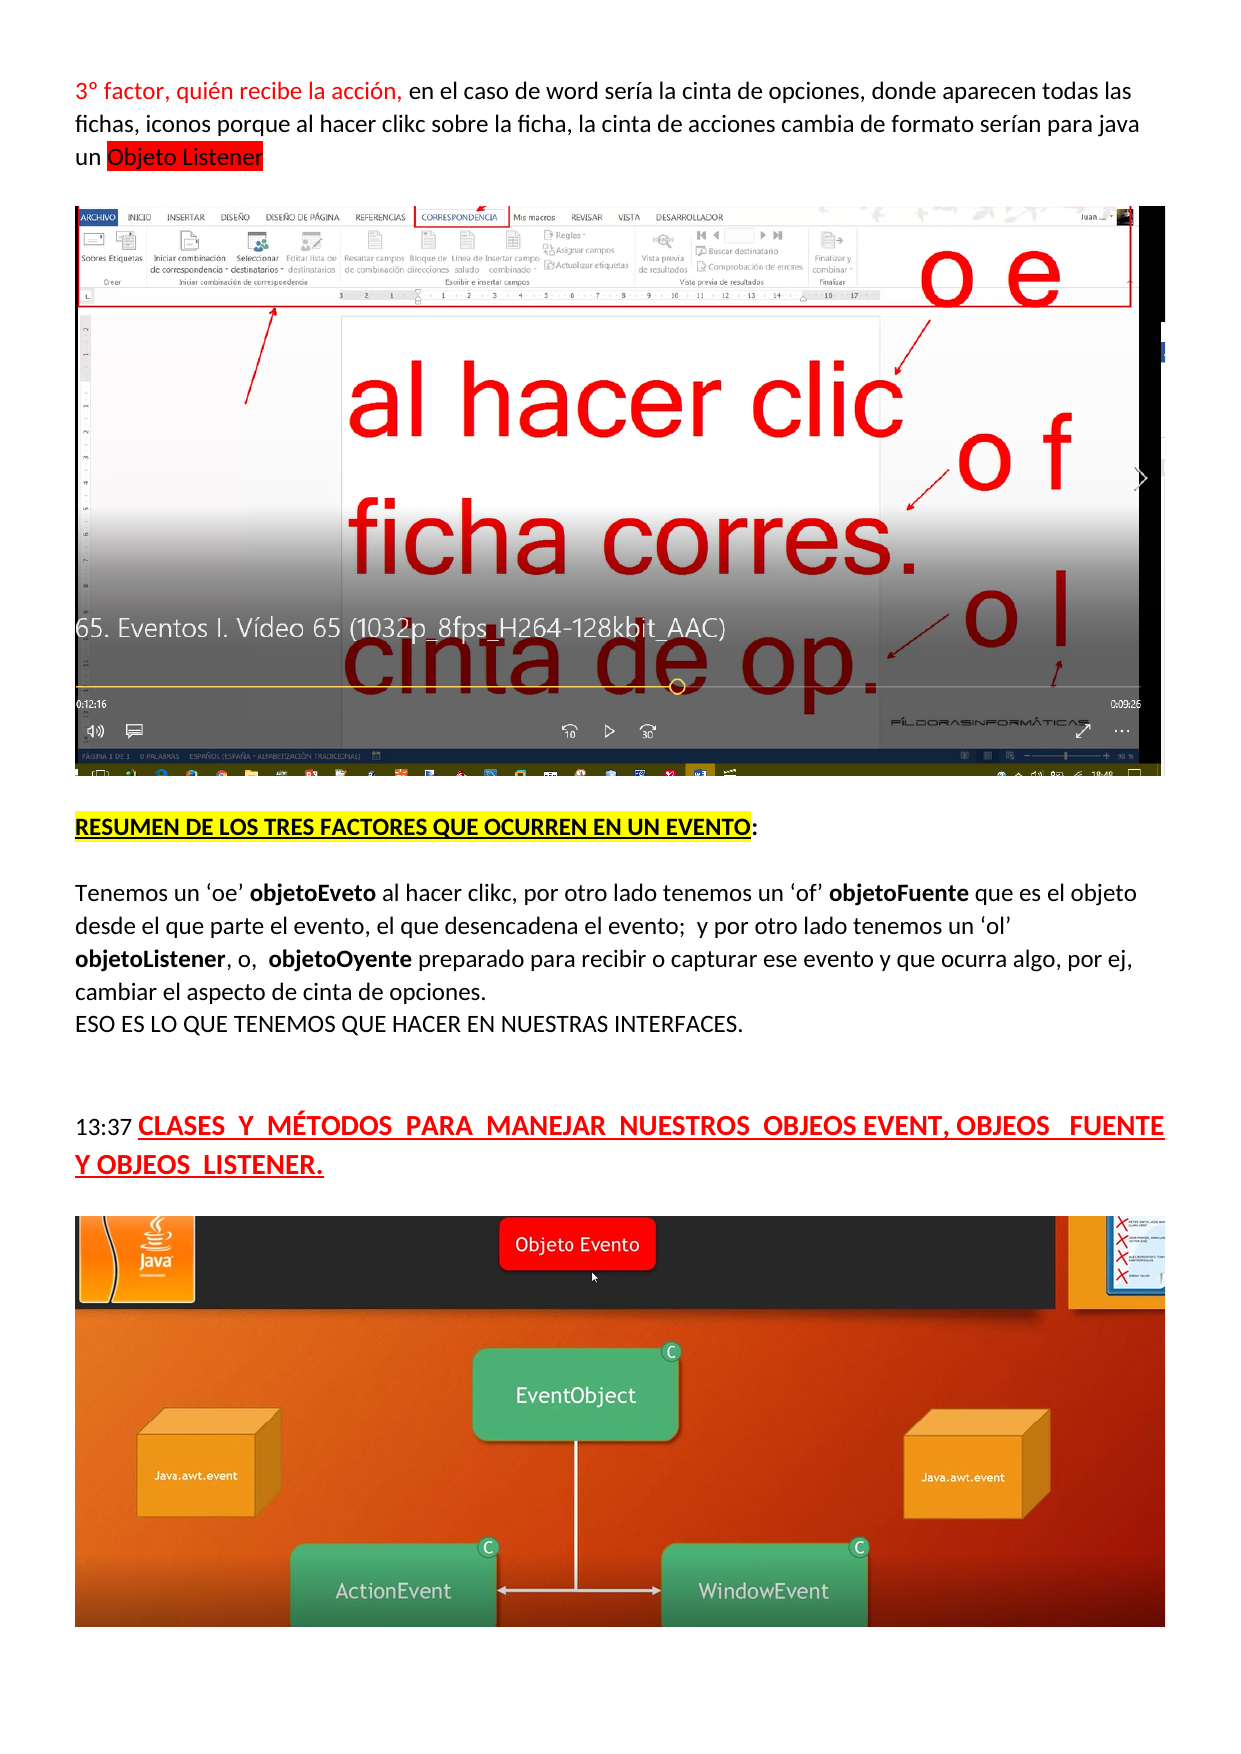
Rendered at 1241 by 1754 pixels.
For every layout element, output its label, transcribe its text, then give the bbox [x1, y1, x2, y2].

picture [75, 206, 1166, 776]
text ESO ES LO QUE TENEMOS QUE HACER EN NUESTRAS INTERFACES. [75, 1009, 1165, 1039]
text RESUMEN DE LOS TRES FACTORES QUE OCURREN EN UN EVENTO: [751, 811, 1165, 842]
text 3º factor, quién recibe la acción, en el caso de word sería la cinta de opciones, donde aparecen todas las fichas, iconos porque al hacer clikc sobre la ficha, la cinta de acciones cambia de formato serían para java un Objeto Listener [75, 75, 1165, 171]
text Tenemos un ‘oe’ objetoEveto al hacer clikc, por otro lado tenemos un ‘of’ objetoFuente que es el objeto desde el que parte el evento, el que desencadena el evento; y por otro lado tenemos un ‘ol’ objetoListener, o, objetoOyente preparado para recibir o capturar ese evento y que ocurra algo, por ej, cambiar el aspecto de cinta de opciones. [75, 877, 1165, 1006]
text 13:37 CLASES Y MÉTODOS PARA MANEJAR NUESTROS OBJEOS EVENT, OBJEOS FUENTE Y OBJEOS LISTENER. [75, 1107, 1165, 1181]
picture [75, 1216, 1166, 1627]
